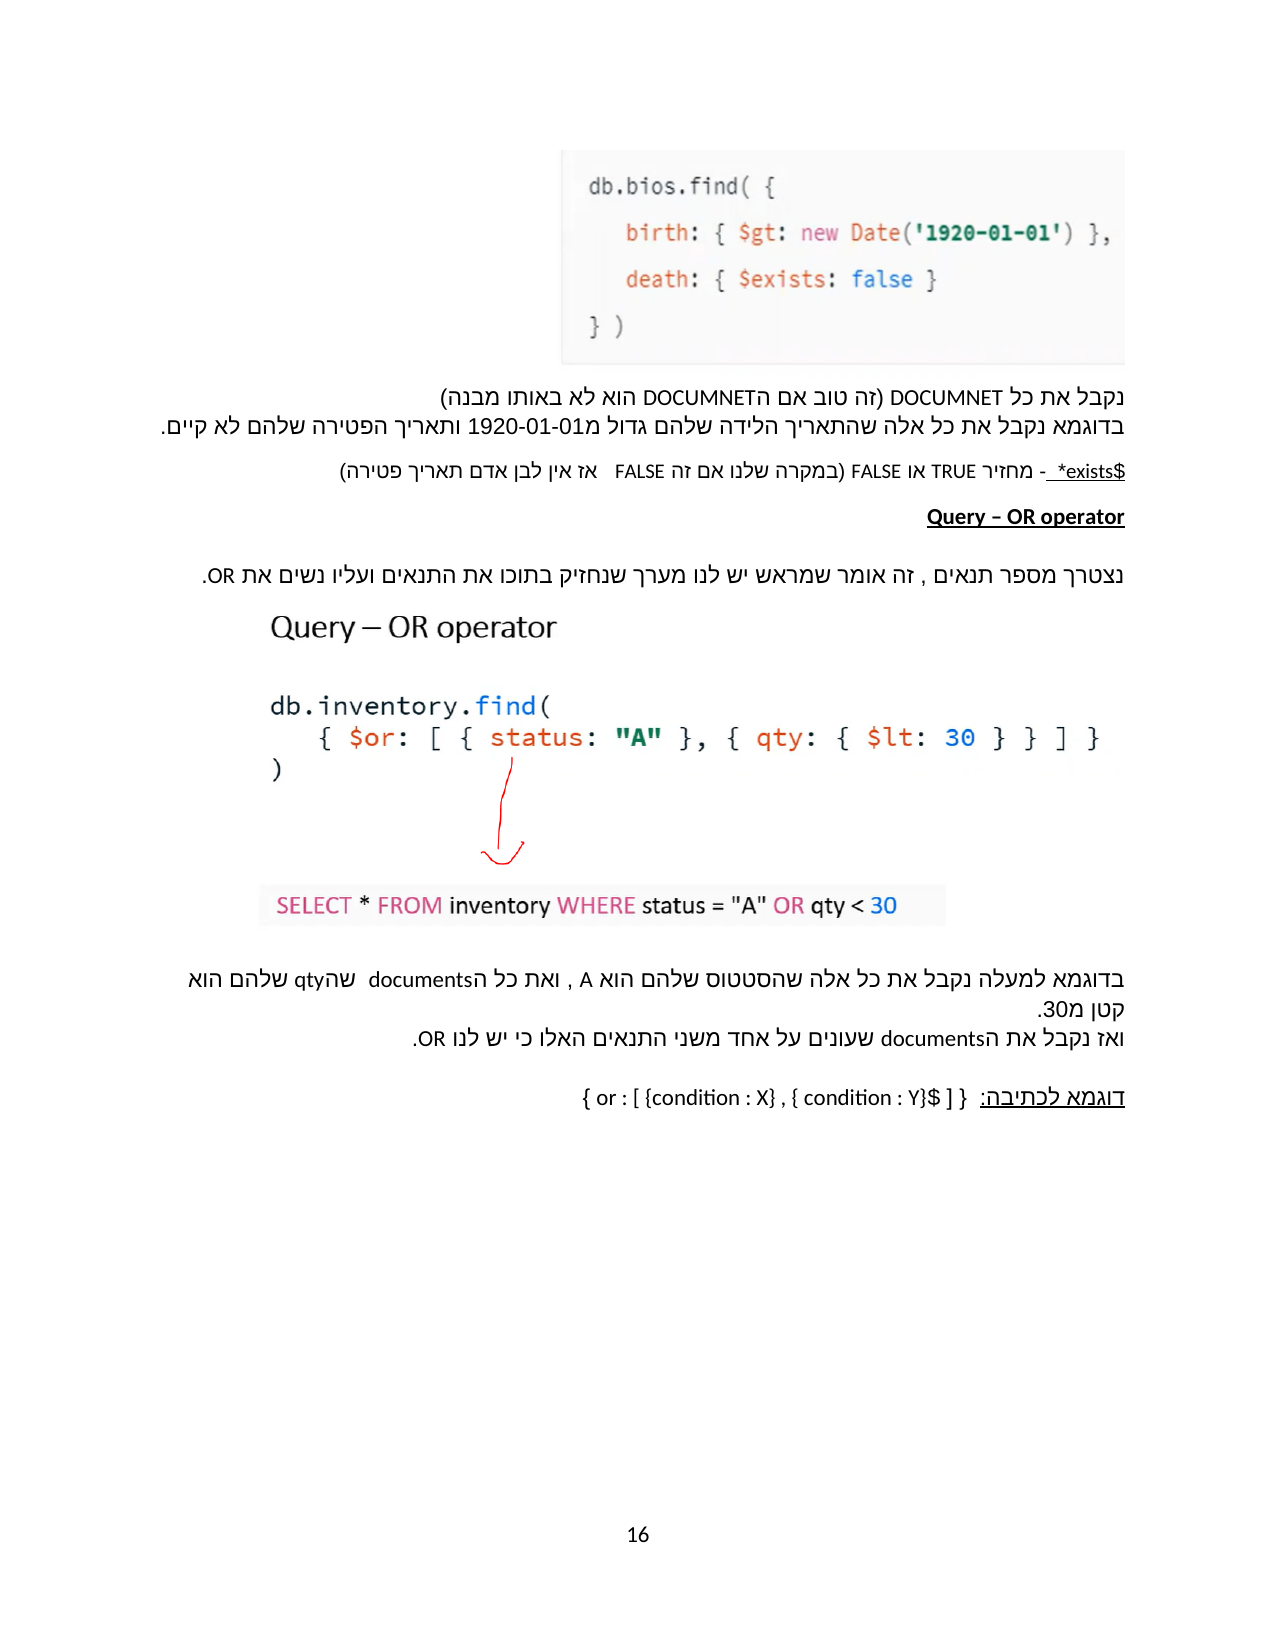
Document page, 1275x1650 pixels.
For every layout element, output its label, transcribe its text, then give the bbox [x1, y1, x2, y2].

text בדוגמא למעלה נקבל את כל אלה שהסטטוס שלהם הוא A , ואת כל הdocuments שהqty שלהם הוא קטן מ30. ואז נקבל את הdocuments שעונים על אחד משני התנאים האלו כי יש לנו OR. דוגמא לכתיבה: { [ $or : [ {condition : X} , { condition : Y} } [150, 966, 1125, 1111]
text $exists* - מחזיר TRUE או FALSE (במקרה שלנו אם זה FALSE אז אין לבן אדם תאריך פטירה) [150, 458, 1125, 484]
picture [241, 591, 1125, 947]
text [150, 150, 1125, 439]
picture [546, 150, 1125, 381]
